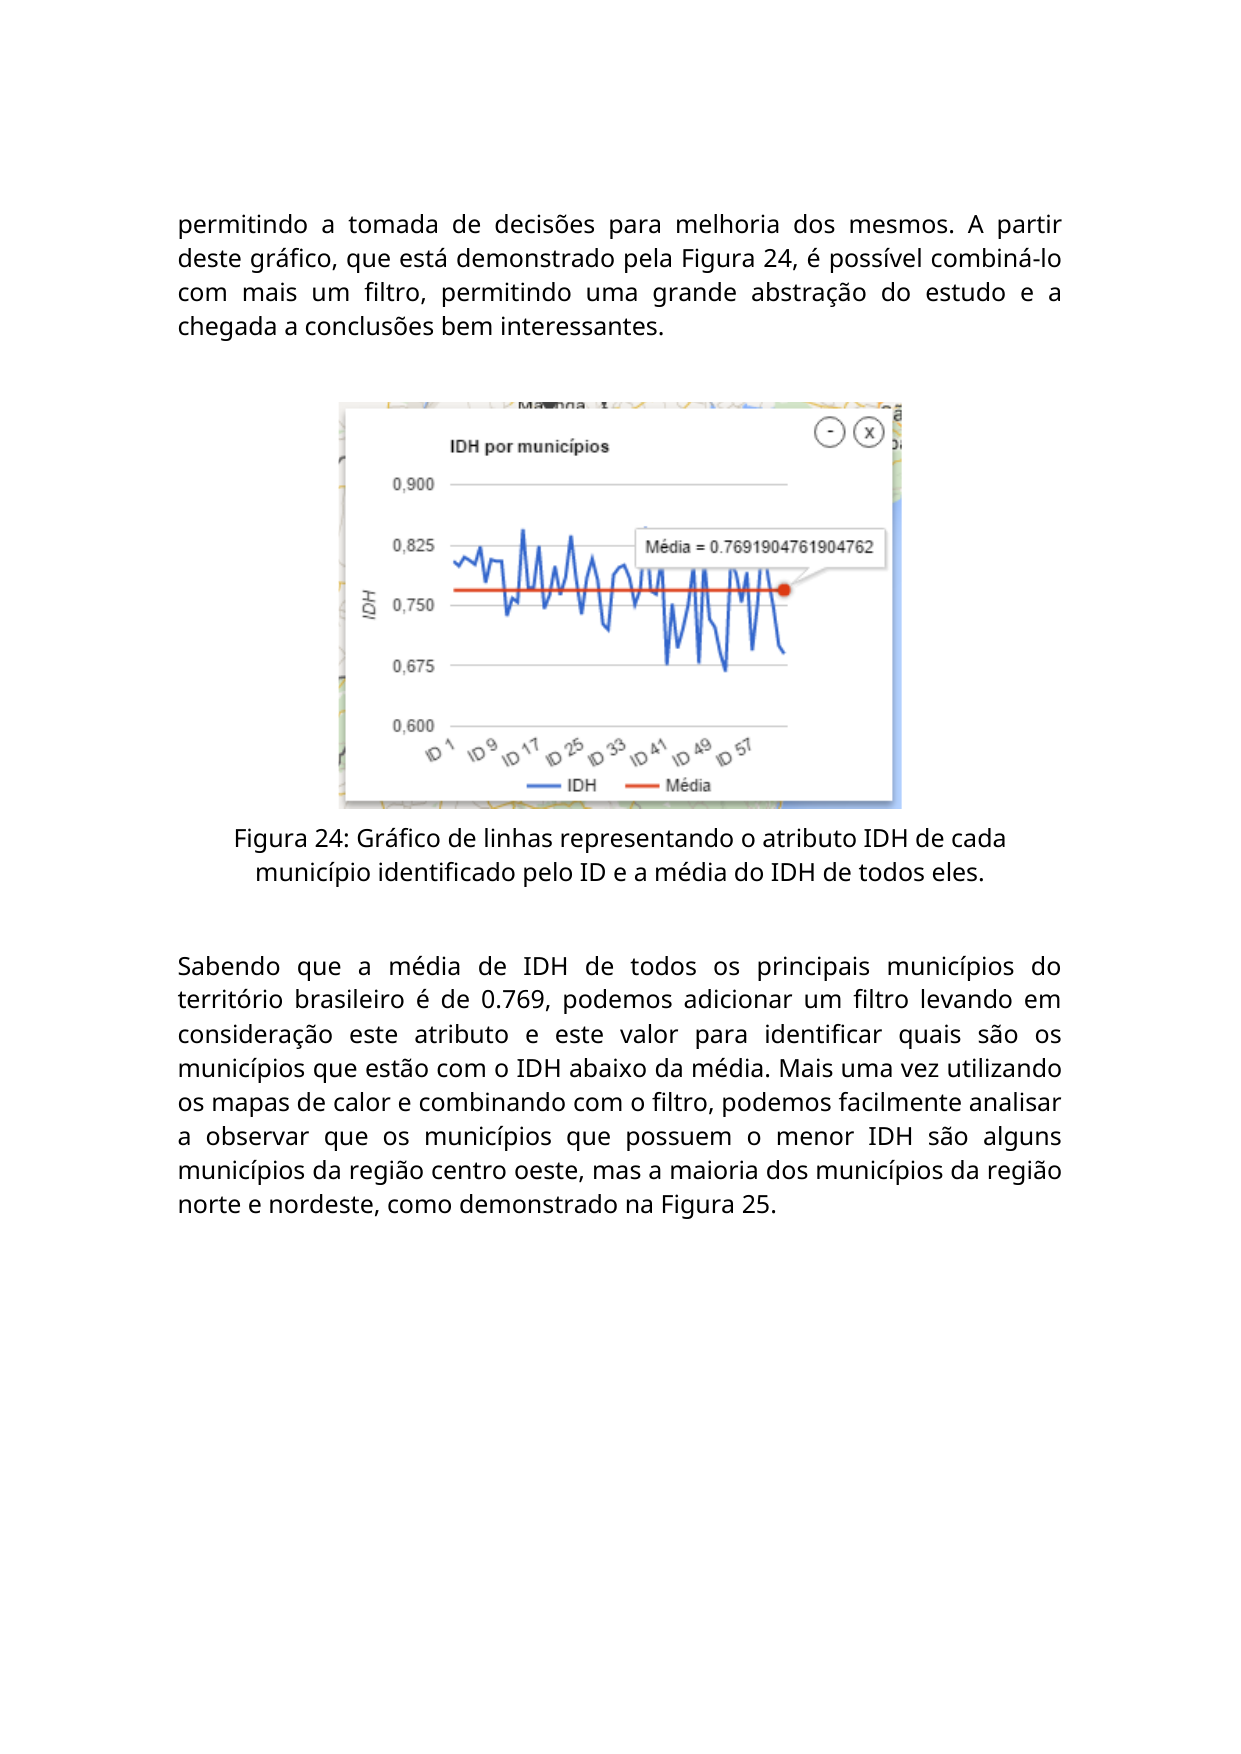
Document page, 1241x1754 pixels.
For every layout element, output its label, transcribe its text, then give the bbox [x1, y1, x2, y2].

text Sabendo que a média de IDH de todos os principais municípios do território brasileiro é de 0.769, podemos adicionar um filtro levando em consideração este atributo e este valor para identificar quais são os municípios que estão com o IDH abaixo da média. Mais uma vez utilizando os mapas de calor e combinando com o filtro, podemos facilmente analisar a observar que os municípios que possuem o menor IDH são alguns municípios da região centro oeste, mas a maioria dos municípios da região norte e nordeste, como demonstrado na Figura 25. [177, 948, 1063, 1221]
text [177, 207, 1063, 343]
text Figura 24: Gráfico de linhas representando o atributo IDH de cada município identificado pelo ID e a média do IDH de todos eles. [177, 821, 1063, 889]
picture [338, 402, 902, 809]
